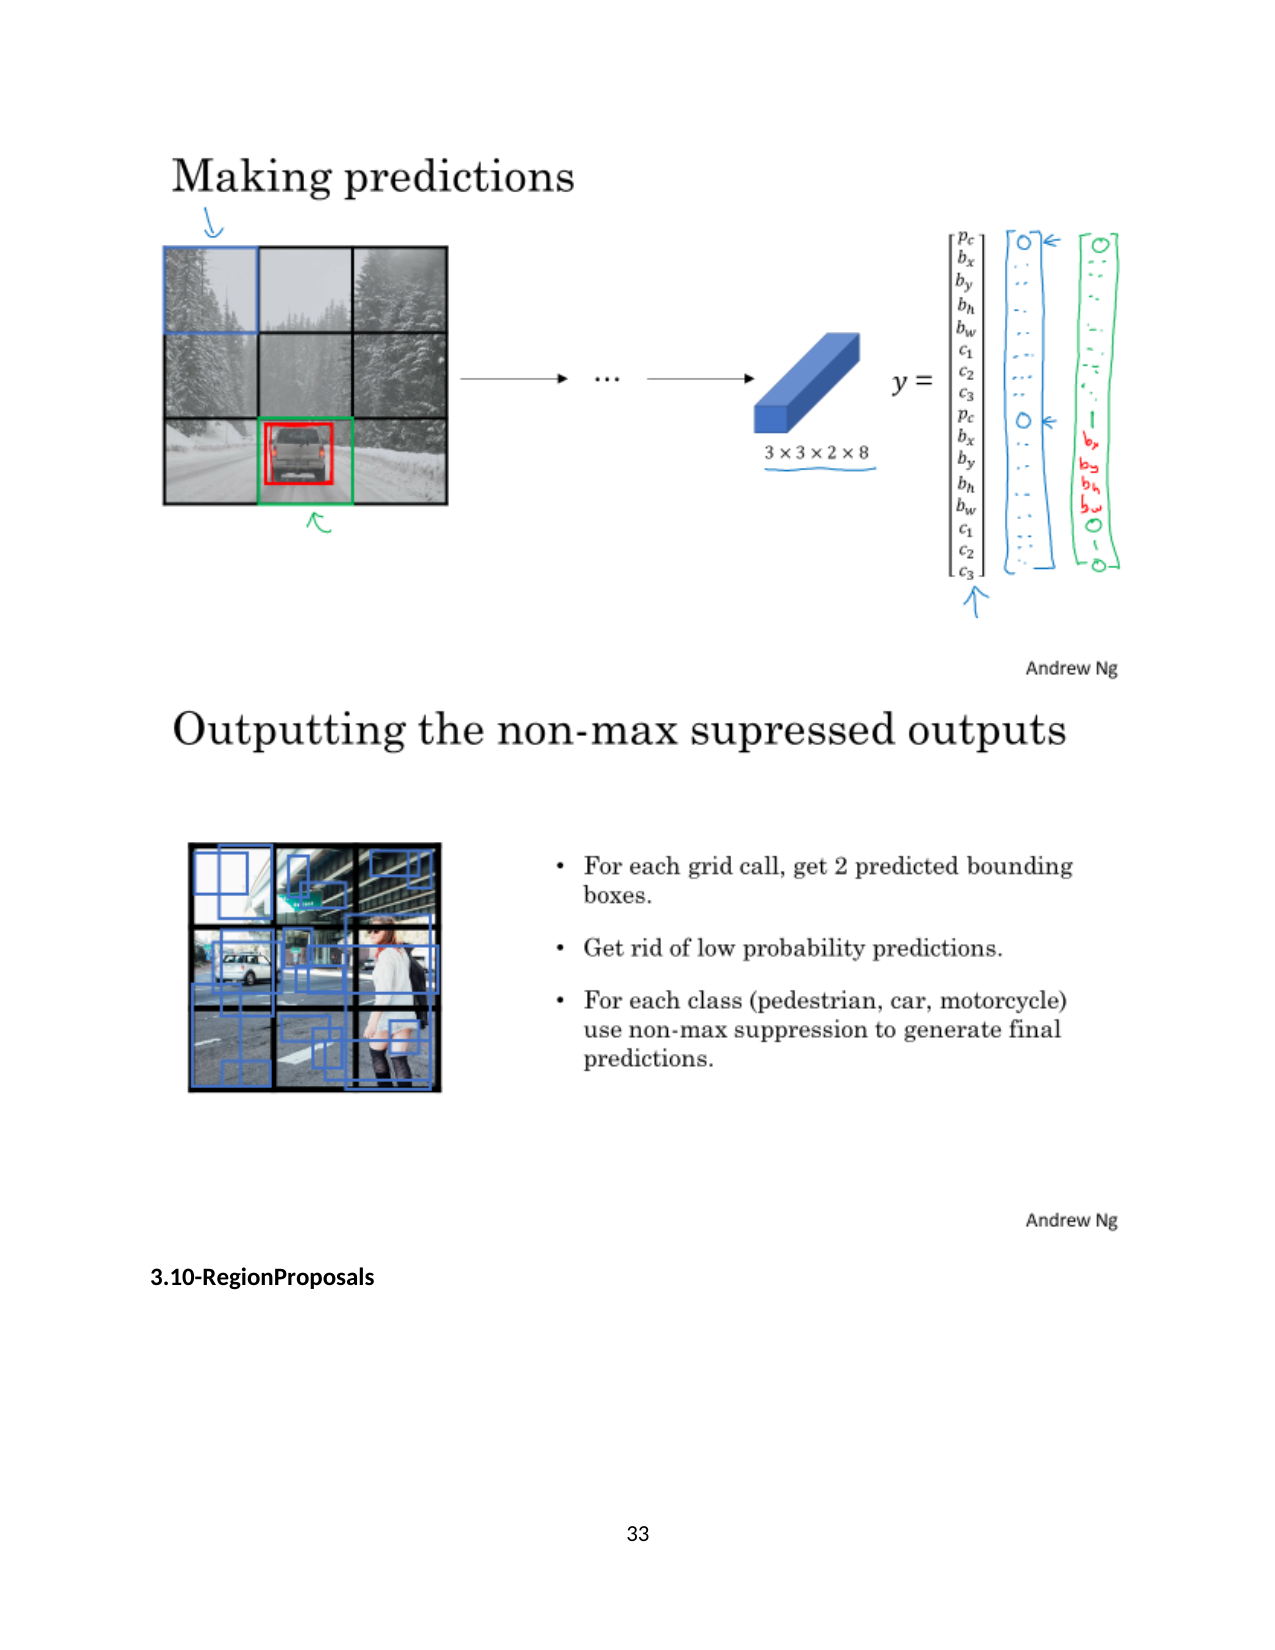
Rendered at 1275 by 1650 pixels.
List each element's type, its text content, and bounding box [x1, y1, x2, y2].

text 3.10-RegionProposals [150, 1261, 1125, 1291]
picture [150, 687, 1125, 1236]
picture [150, 135, 1125, 684]
